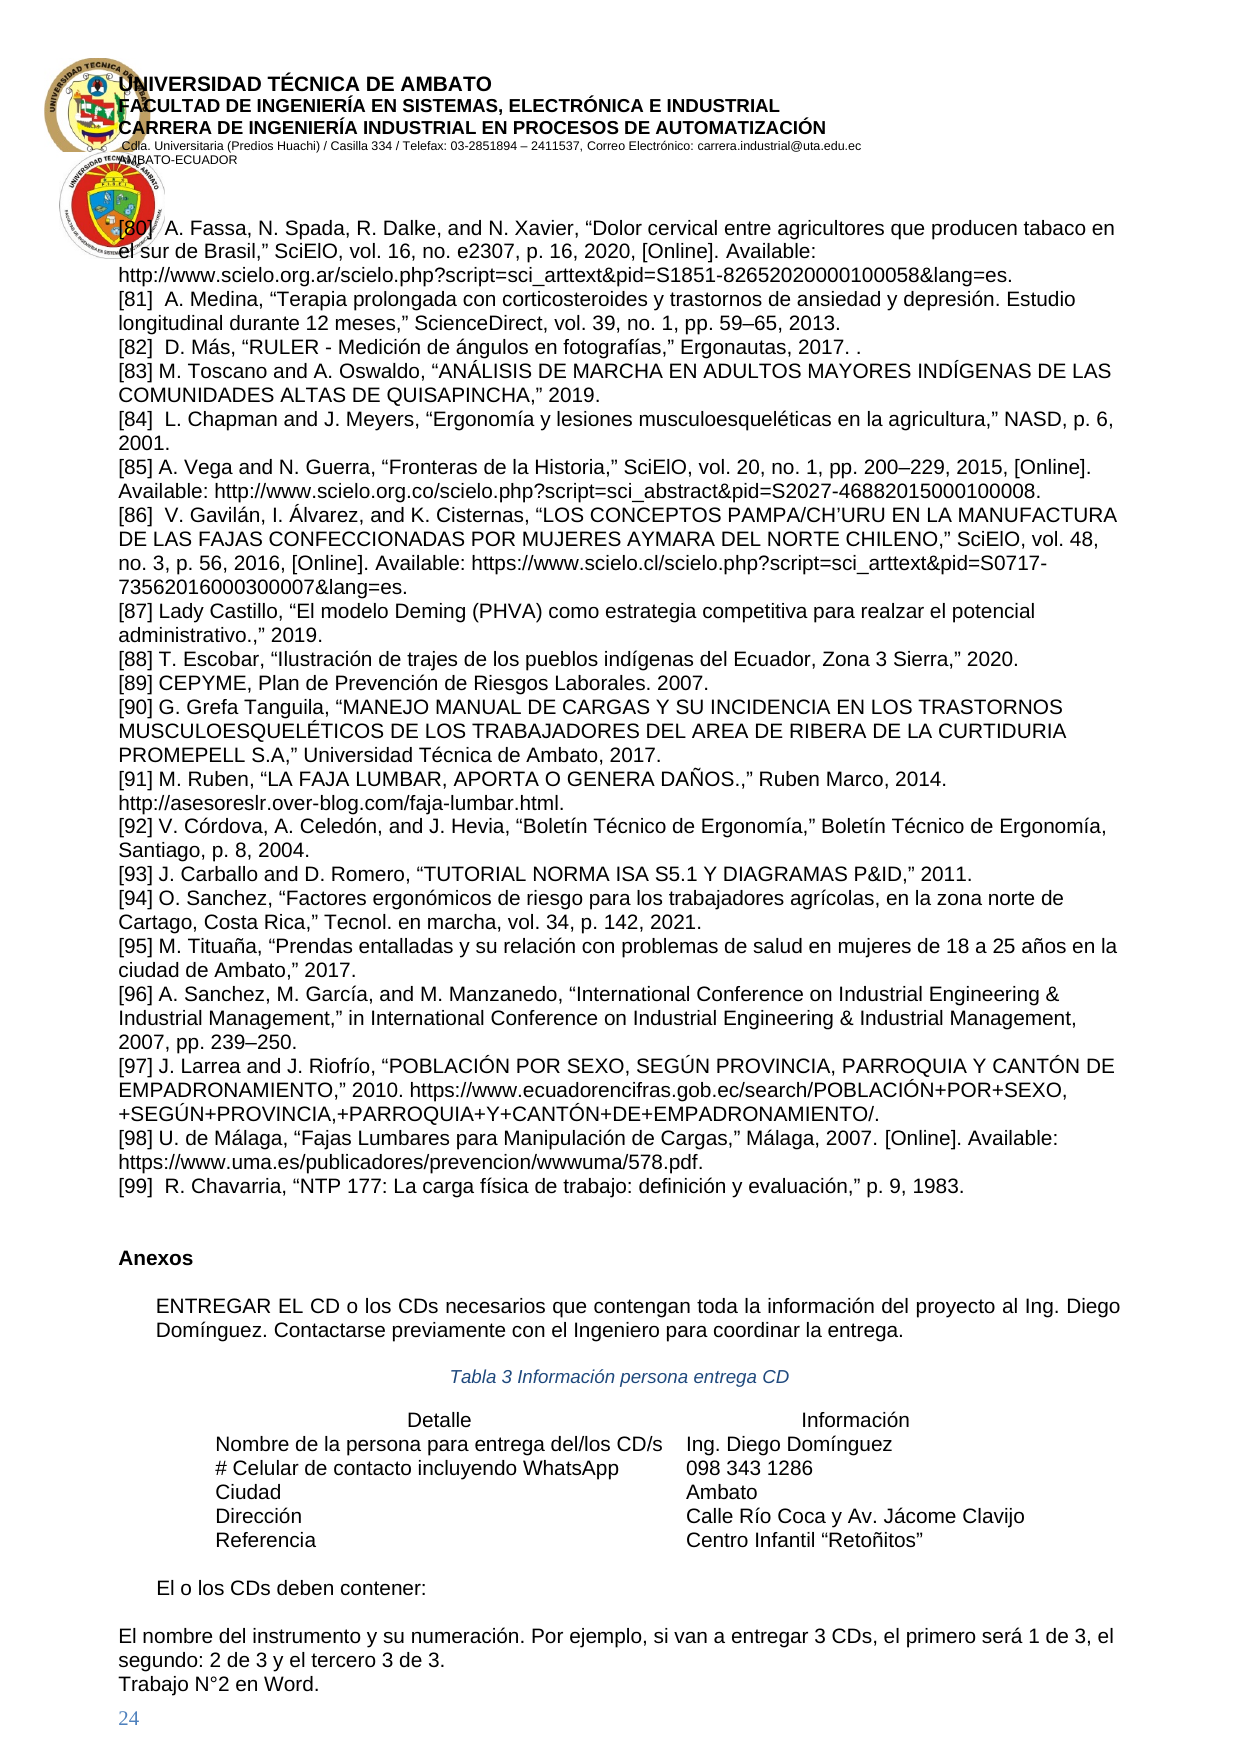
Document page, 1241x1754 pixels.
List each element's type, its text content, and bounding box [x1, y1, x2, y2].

picture [44, 58, 165, 259]
picture [146, 101, 151, 110]
table_cell Ciudad [204, 1480, 674, 1504]
table_cell Dirección [204, 1504, 674, 1528]
table_cell 098 343 1286 [675, 1456, 1036, 1480]
table_cell Ing. Diego Domínguez [675, 1432, 1036, 1456]
table_cell Centro Infantil “Retoñitos” [675, 1528, 1036, 1552]
text ENTREGAR EL CD o los CDs necesarios que contengan toda la información del proyecto al Ing. Diego Domínguez. Contactarse previamente con el Ingeniero para coordinar la entrega. [156, 1293, 1122, 1341]
table_header Información [675, 1408, 1036, 1432]
table_cell Ambato [675, 1480, 1036, 1504]
table_header Detalle [204, 1408, 674, 1432]
table_cell Referencia [204, 1528, 674, 1552]
text El o los CDs deben contener: [156, 1576, 1122, 1599]
table_cell Calle Río Coca y Av. Jácome Clavijo [675, 1504, 1036, 1528]
table_cell # Celular de contacto incluyendo WhatsApp [204, 1456, 674, 1480]
table_cell Nombre de la persona para entrega del/los CD/s [204, 1432, 674, 1456]
